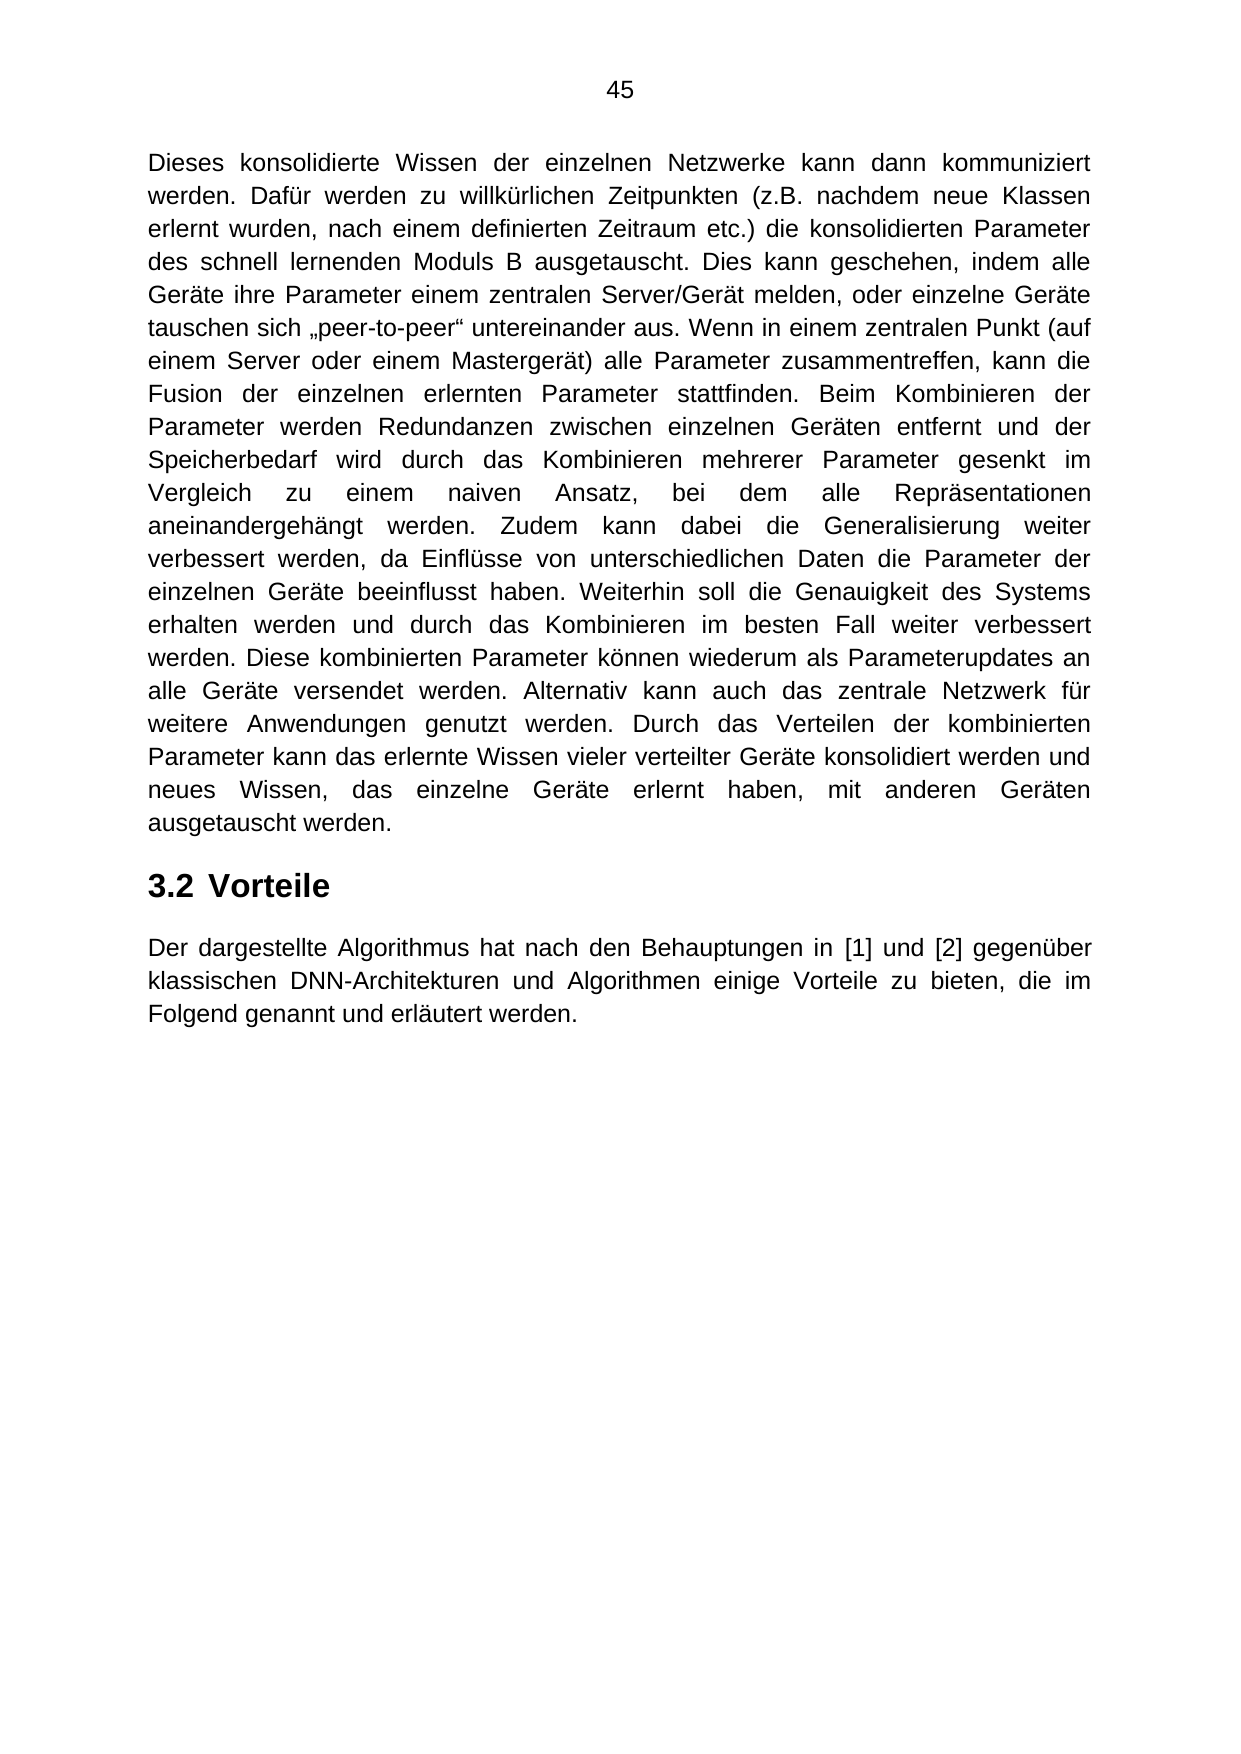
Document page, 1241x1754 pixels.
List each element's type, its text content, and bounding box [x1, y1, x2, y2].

text Der dargestellte Algorithmus hat nach den Behauptungen in und gegenüber klassischen DNN-Architekturen und Algorithmen einige Vorteile zu bieten, die im Folgend genannt und erläutert werden. [148, 933, 1092, 1027]
subtitle Vorteile [148, 866, 1092, 904]
text Dieses konsolidierte Wissen der einzelnen Netzwerke kann dann kommuniziert werden. Dafür werden zu willkürlichen Zeitpunkten (z.B. nachdem neue Klassen erlernt wurden, nach einem definierten Zeitraum etc.) die konsolidierten Parameter des schnell lernenden Moduls B ausgetauscht. Dies kann geschehen, indem alle Geräte ihre Parameter einem zentralen Server/Gerät melden, oder einzelne Geräte tauschen sich „peer-to-peer“ untereinander aus. Wenn in einem zentralen Punkt (auf einem Server oder einem Mastergerät) alle Parameter zusammentreffen, kann die Fusion der einzelnen erlernten Parameter stattfinden. Beim Kombinieren der Parameter werden Redundanzen zwischen einzelnen Geräten entfernt und der Speicherbedarf wird durch das Kombinieren mehrerer Parameter gesenkt im Vergleich zu einem naiven Ansatz, bei dem alle Repräsentationen aneinandergehängt werden. Zudem kann dabei die Generalisierung weiter verbessert werden, da Einflüsse von unterschiedlichen Daten die Parameter der einzelnen Geräte beeinflusst haben. Weiterhin soll die Genauigkeit des Systems erhalten werden und durch das Kombinieren im besten Fall weiter verbessert werden. Diese kombinierten Parameter können wiederum als Parameterupdates an alle Geräte versendet werden. Alternativ kann auch das zentrale Netzwerk für weitere Anwendungen genutzt werden. Durch das Verteilen der kombinierten Parameter kann das erlernte Wissen vieler verteilter Geräte konsolidiert werden und neues Wissen, das einzelne Geräte erlernt haben, mit anderen Geräten ausgetauscht werden. [148, 148, 1092, 837]
